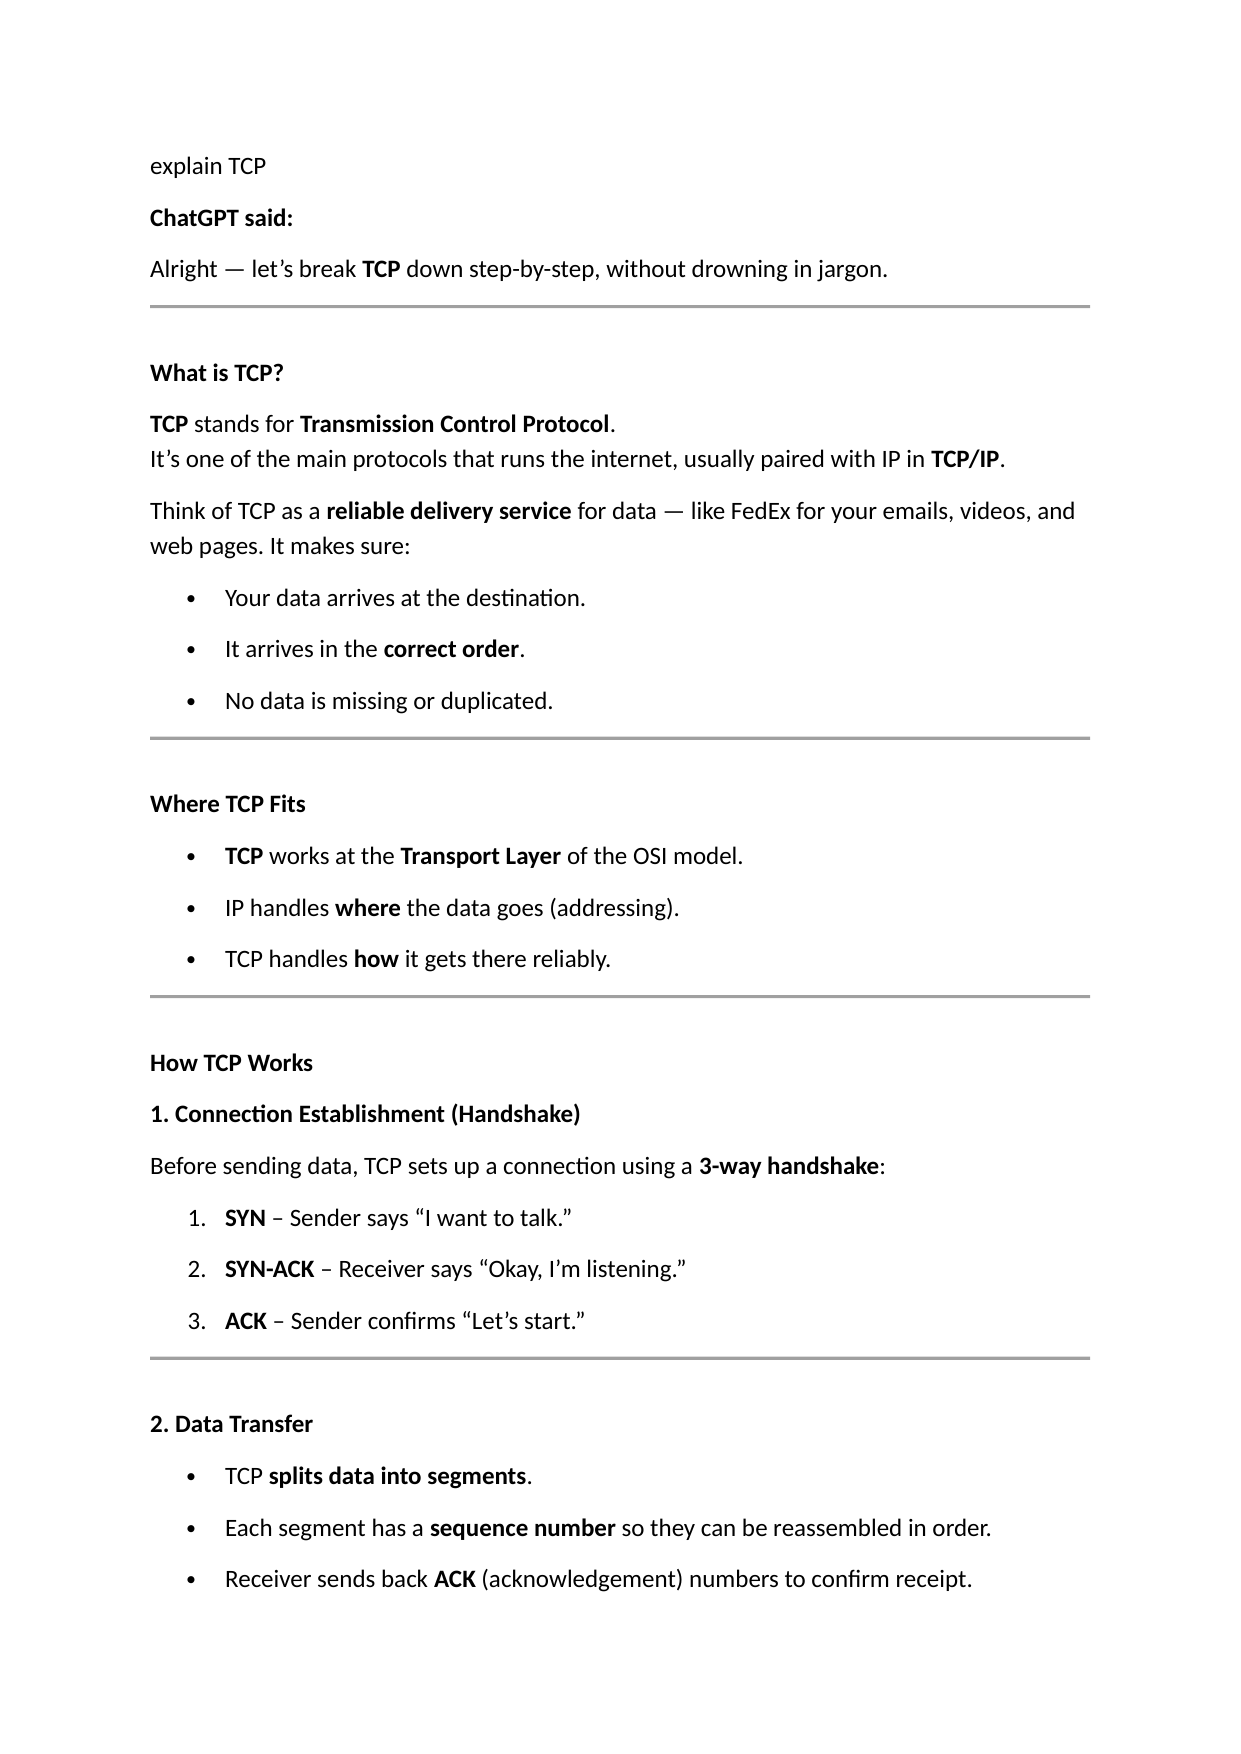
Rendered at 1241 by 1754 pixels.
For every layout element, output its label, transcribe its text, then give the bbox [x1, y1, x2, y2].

text 2. Data Transfer [150, 1408, 1090, 1439]
list ACK – Sender confirms “Let’s start.” [187, 1305, 1090, 1336]
list TCP handles how it gets there reliably. [187, 943, 1090, 974]
text ChatGPT said: [150, 202, 1090, 232]
list SYN-ACK – Receiver says “Okay, I’m listening.” [187, 1253, 1090, 1284]
text Before sending data, TCP sets up a connection using a 3-way handshake: [150, 1150, 1090, 1181]
list Your data arrives at the destination. [187, 582, 1090, 612]
list TCP works at the Transport Layer of the OSI model. [187, 840, 1090, 871]
list Each segment has a sequence number so they can be reassembled in order. [187, 1512, 1090, 1542]
list IP handles where the data goes (addressing). [187, 892, 1090, 922]
text Alright — let’s break TCP down step-by-step, without drowning in jargon. [150, 253, 1090, 284]
list TCP splits data into segments. [187, 1460, 1090, 1491]
list No data is missing or duplicated. [187, 685, 1090, 716]
text TCP stands for Transmission Control Protocol. It’s one of the main protocols that runs the internet, usually paired with IP in TCP/IP. [150, 408, 1090, 474]
text What is TCP? [150, 357, 1090, 387]
text Where TCP Fits [150, 788, 1090, 819]
list SYN – Sender says “I want to talk.” [187, 1202, 1090, 1232]
list Receiver sends back ACK (acknowledgement) numbers to confirm receipt. [187, 1563, 1090, 1594]
text 1. Connection Establishment (Handshake) [150, 1098, 1090, 1129]
text How TCP Works [150, 1047, 1090, 1077]
text Think of TCP as a reliable delivery service for data — like FedEx for your emails, videos, and web pages. It makes sure: [150, 495, 1090, 561]
text explain TCP [150, 150, 1090, 181]
list It arrives in the correct order. [187, 633, 1090, 664]
